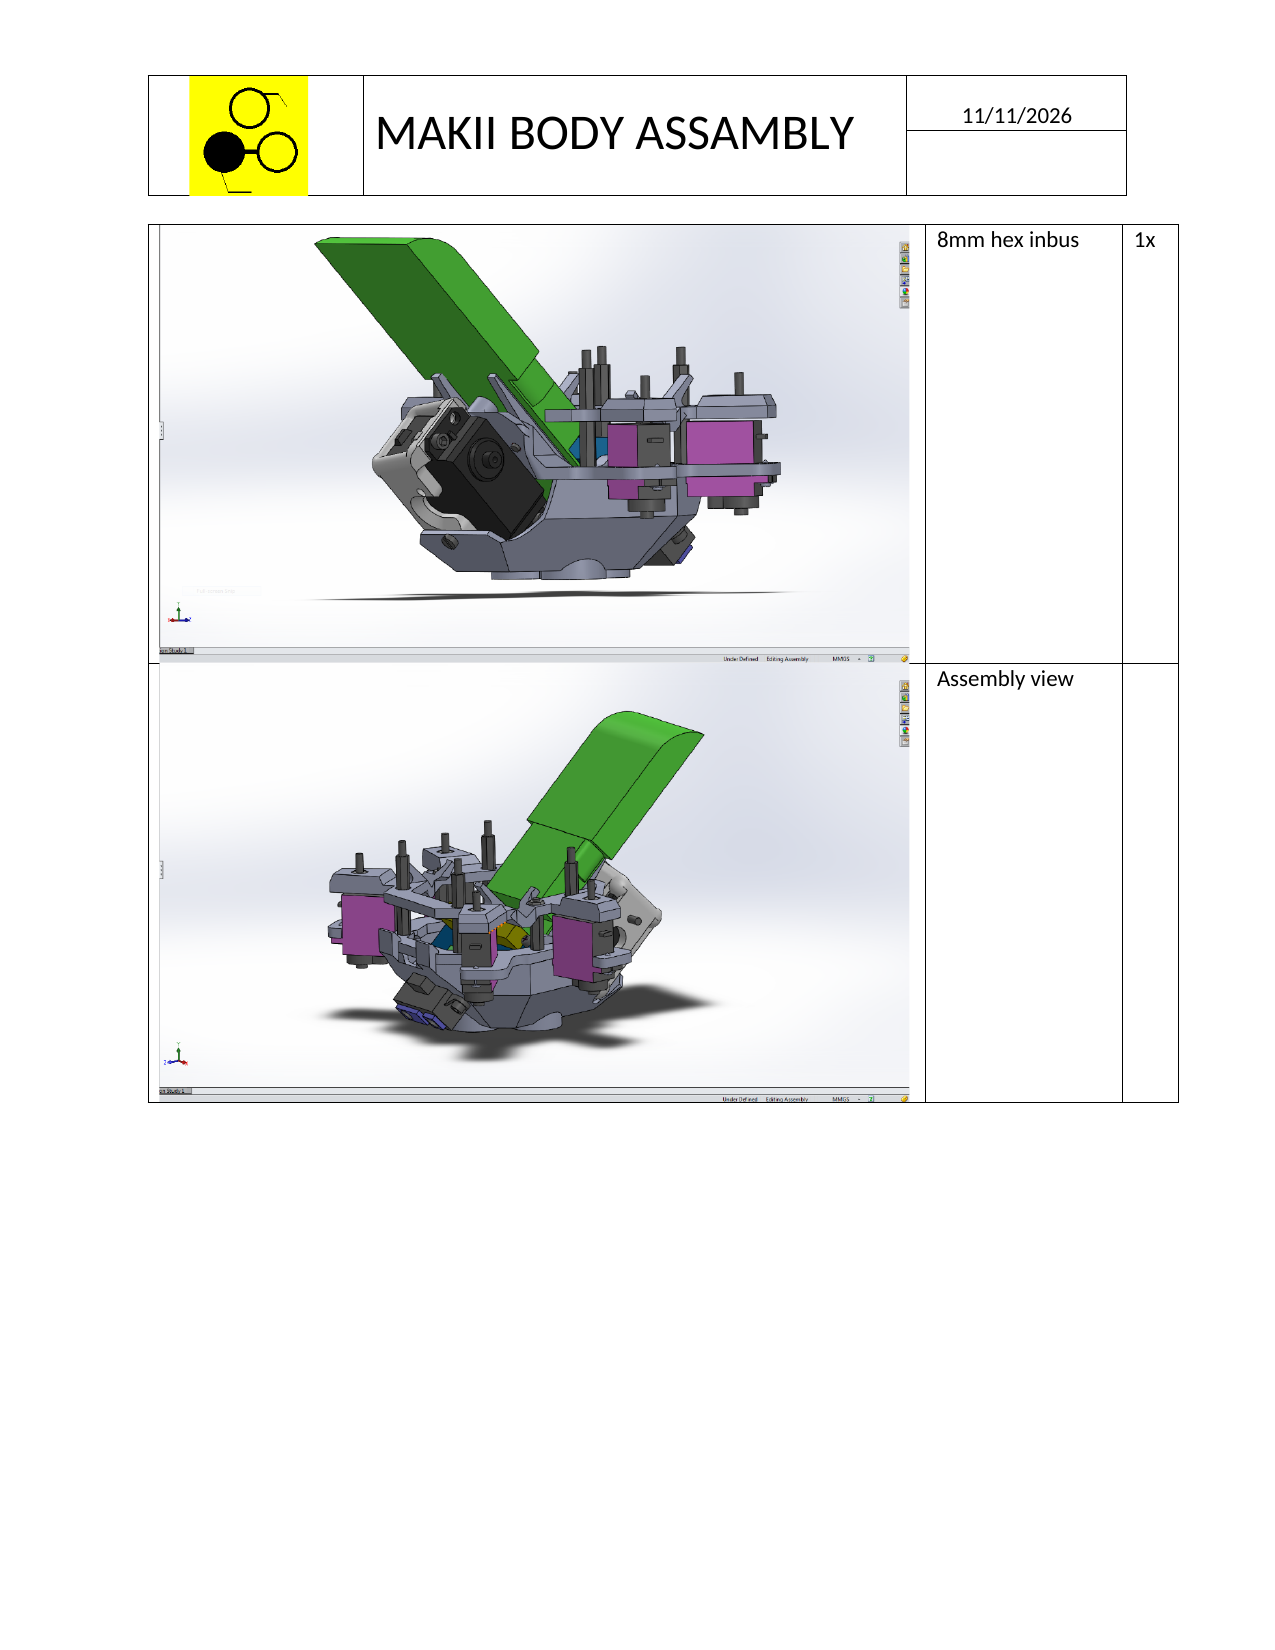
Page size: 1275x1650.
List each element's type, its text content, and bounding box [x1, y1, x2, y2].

table_cell 1x [1123, 225, 1178, 663]
table_cell [1123, 664, 1178, 1102]
table_cell [910, 664, 925, 1102]
table_cell [149, 664, 159, 1102]
table_cell [910, 225, 925, 663]
picture [189, 76, 309, 196]
table_cell Assembly view [926, 664, 1122, 1102]
table_cell 8mm hex inbus [926, 225, 1122, 663]
table_cell [149, 225, 159, 663]
picture [159, 225, 910, 1102]
